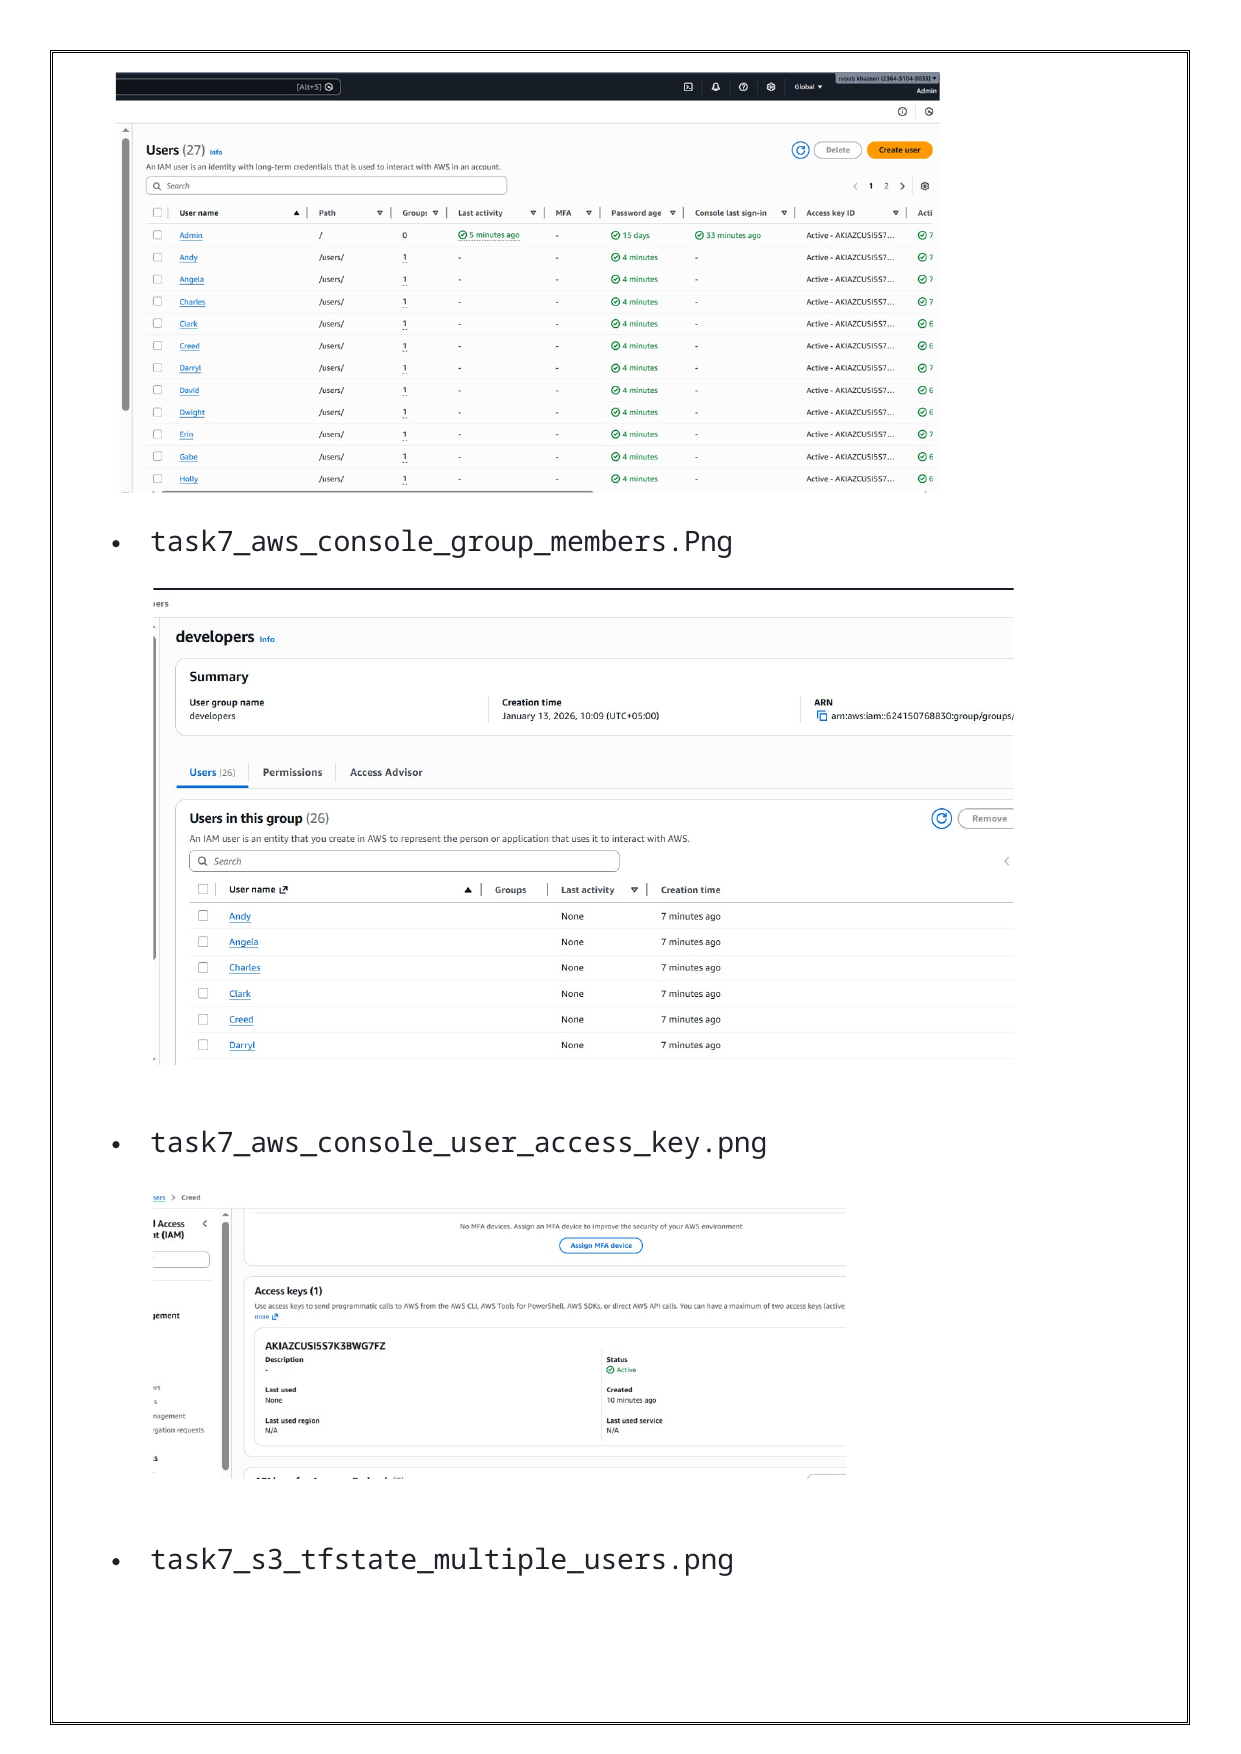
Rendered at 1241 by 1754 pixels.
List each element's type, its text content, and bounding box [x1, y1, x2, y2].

list task7_aws_console_user_access_key.png [112, 1122, 1152, 1160]
list task7_s3_tfstate_multiple_users.png [112, 1539, 1152, 1578]
list task7_aws_console_group_members.Png [112, 521, 1152, 559]
picture [115, 72, 940, 493]
picture [153, 1193, 847, 1479]
picture [153, 588, 1014, 1065]
